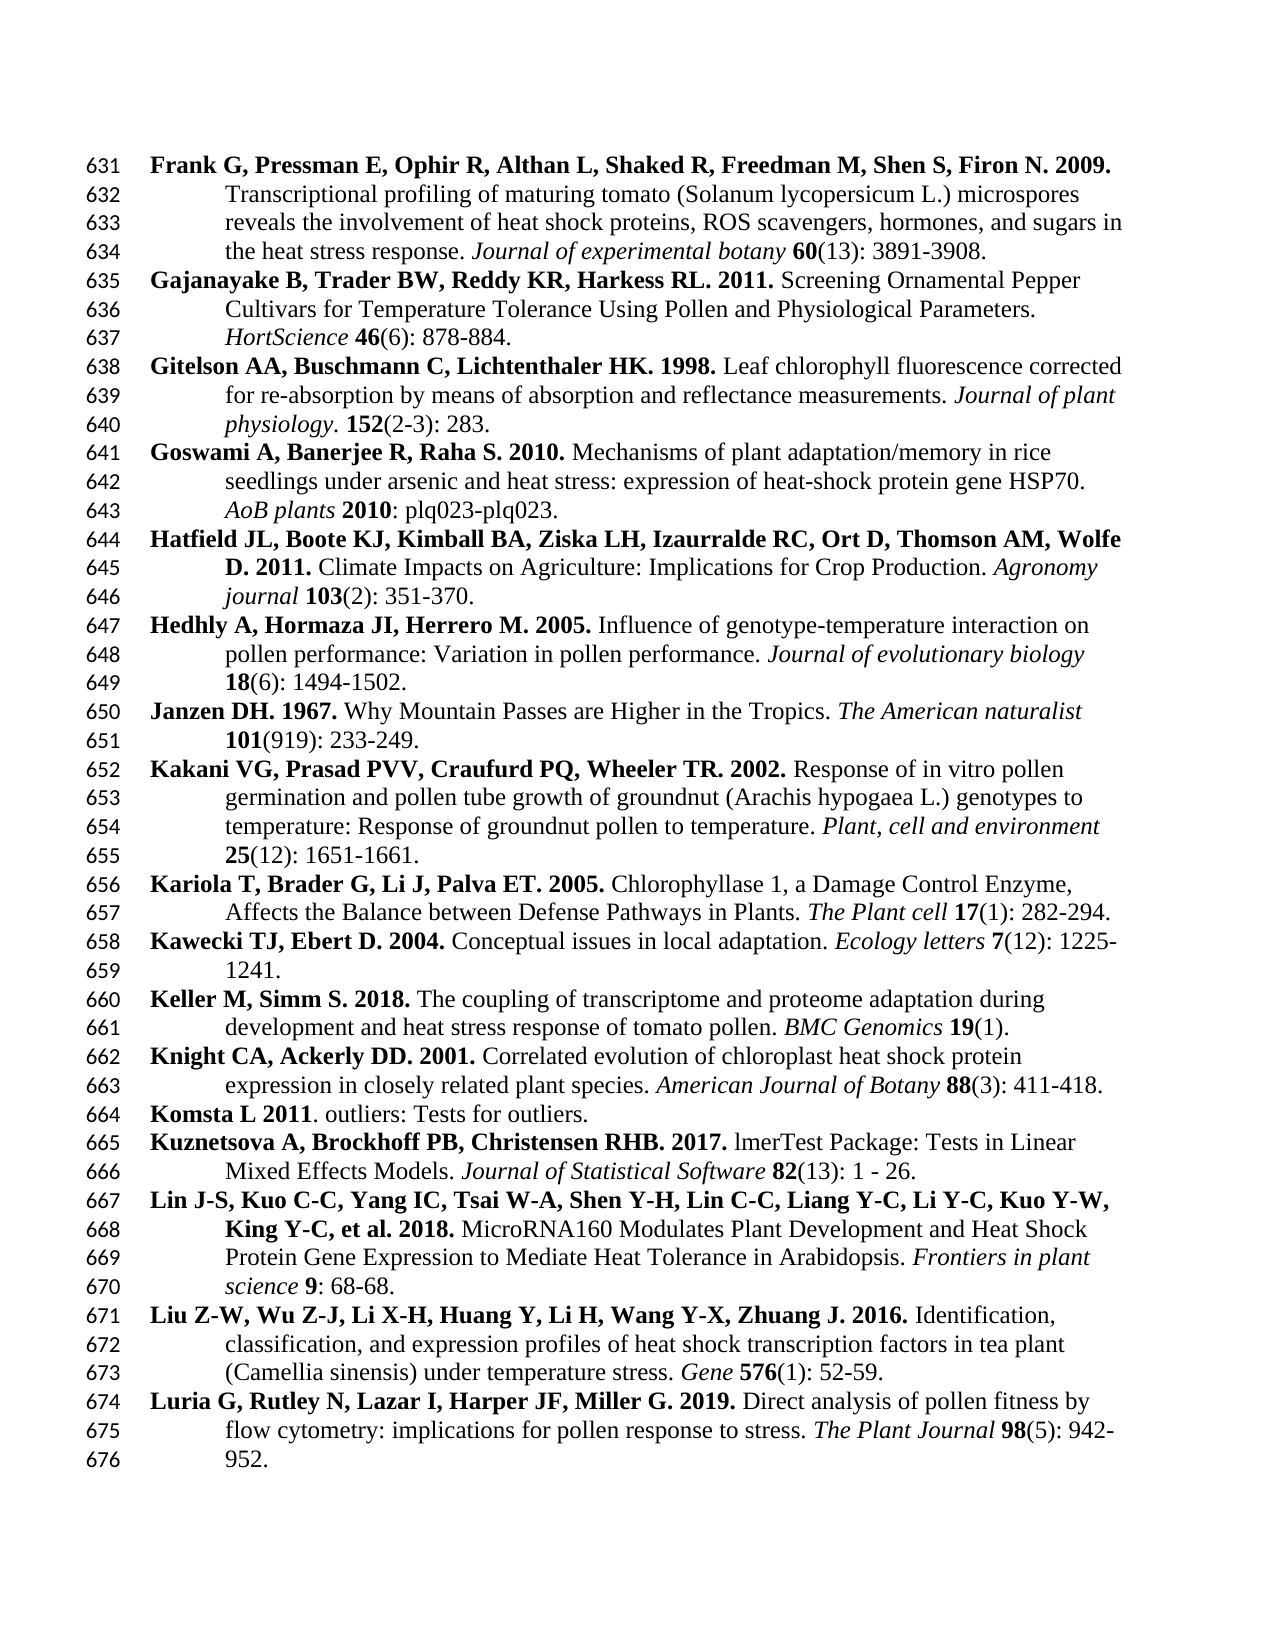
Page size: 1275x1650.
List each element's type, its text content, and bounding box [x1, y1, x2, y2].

text Gajanayake B, Trader BW, Reddy KR, Harkess RL. 2011. Screening Ornamental Pepper Cultivars for Temperature Tolerance Using Pollen and Physiological Parameters. HortScience 46(6): 878-884. [150, 265, 1125, 351]
text Hedhly A, Hormaza JI, Herrero M. 2005. Influence of genotype-temperature interaction on pollen performance: Variation in pollen performance. Journal of evolutionary biology 18(6): 1494-1502. [150, 610, 1125, 696]
text Liu Z-W, Wu Z-J, Li X-H, Huang Y, Li H, Wang Y-X, Zhuang J. 2016. Identification, classification, and expression profiles of heat shock transcription factors in tea plant (Camellia sinensis) under temperature stress. Gene 576(1): 52-59. [150, 1300, 1125, 1386]
text Frank G, Pressman E, Ophir R, Althan L, Shaked R, Freedman M, Shen S, Firon N. 2009. Transcriptional profiling of maturing tomato (Solanum lycopersicum L.) microspores reveals the involvement of heat shock proteins, ROS scavengers, hormones, and sugars in the heat stress response. Journal of experimental botany 60(13): 3891-3908. [150, 150, 1125, 265]
text Goswami A, Banerjee R, Raha S. 2010. Mechanisms of plant adaptation/memory in rice seedlings under arsenic and heat stress: expression of heat-shock protein gene HSP70. AoB plants 2010: plq023-plq023. [150, 437, 1125, 524]
text Keller M, Simm S. 2018. The coupling of transcriptome and proteome adaptation during development and heat stress response of tomato pollen. BMC Genomics 19(1). [150, 984, 1125, 1041]
text Lin J-S, Kuo C-C, Yang IC, Tsai W-A, Shen Y-H, Lin C-C, Liang Y-C, Li Y-C, Kuo Y-W, King Y-C, et al. 2018. MicroRNA160 Modulates Plant Development and Heat Shock Protein Gene Expression to Mediate Heat Tolerance in Arabidopsis. Frontiers in plant science 9: 68-68. [150, 1185, 1125, 1300]
text Knight CA, Ackerly DD. 2001. Correlated evolution of chloroplast heat shock protein expression in closely related plant species. American Journal of Botany 88(3): 411-418. [150, 1041, 1125, 1099]
text Kakani VG, Prasad PVV, Craufurd PQ, Wheeler TR. 2002. Response of in vitro pollen germination and pollen tube growth of groundnut (Arachis hypogaea L.) genotypes to temperature: Response of groundnut pollen to temperature. Plant, cell and environment 25(12): 1651-1661. [150, 754, 1125, 869]
text Janzen DH. 1967. Why Mountain Passes are Higher in the Tropics. The American naturalist 101(919): 233-249. [150, 696, 1125, 754]
text Luria G, Rutley N, Lazar I, Harper JF, Miller G. 2019. Direct analysis of pollen fitness by flow cytometry: implications for pollen response to stress. The Plant Journal 98(5): 942-952. [150, 1386, 1125, 1472]
text Kawecki TJ, Ebert D. 2004. Conceptual issues in local adaptation. Ecology letters 7(12): 1225-1241. [150, 926, 1125, 984]
text Kuznetsova A, Brockhoff PB, Christensen RHB. 2017. lmerTest Package: Tests in Linear Mixed Effects Models. Journal of Statistical Software 82(13): 1 - 26. [150, 1127, 1125, 1185]
text Kariola T, Brader G, Li J, Palva ET. 2005. Chlorophyllase 1, a Damage Control Enzyme, Affects the Balance between Defense Pathways in Plants. The Plant cell 17(1): 282-294. [150, 869, 1125, 926]
text Hatfield JL, Boote KJ, Kimball BA, Ziska LH, Izaurralde RC, Ort D, Thomson AM, Wolfe D. 2011. Climate Impacts on Agriculture: Implications for Crop Production. Agronomy journal 103(2): 351-370. [150, 524, 1125, 610]
text Komsta L 2011. outliers: Tests for outliers. [150, 1099, 1125, 1127]
text Gitelson AA, Buschmann C, Lichtenthaler HK. 1998. Leaf chlorophyll fluorescence corrected for re-absorption by means of absorption and reflectance measurements. Journal of plant physiology. 152(2-3): 283. [150, 351, 1125, 437]
